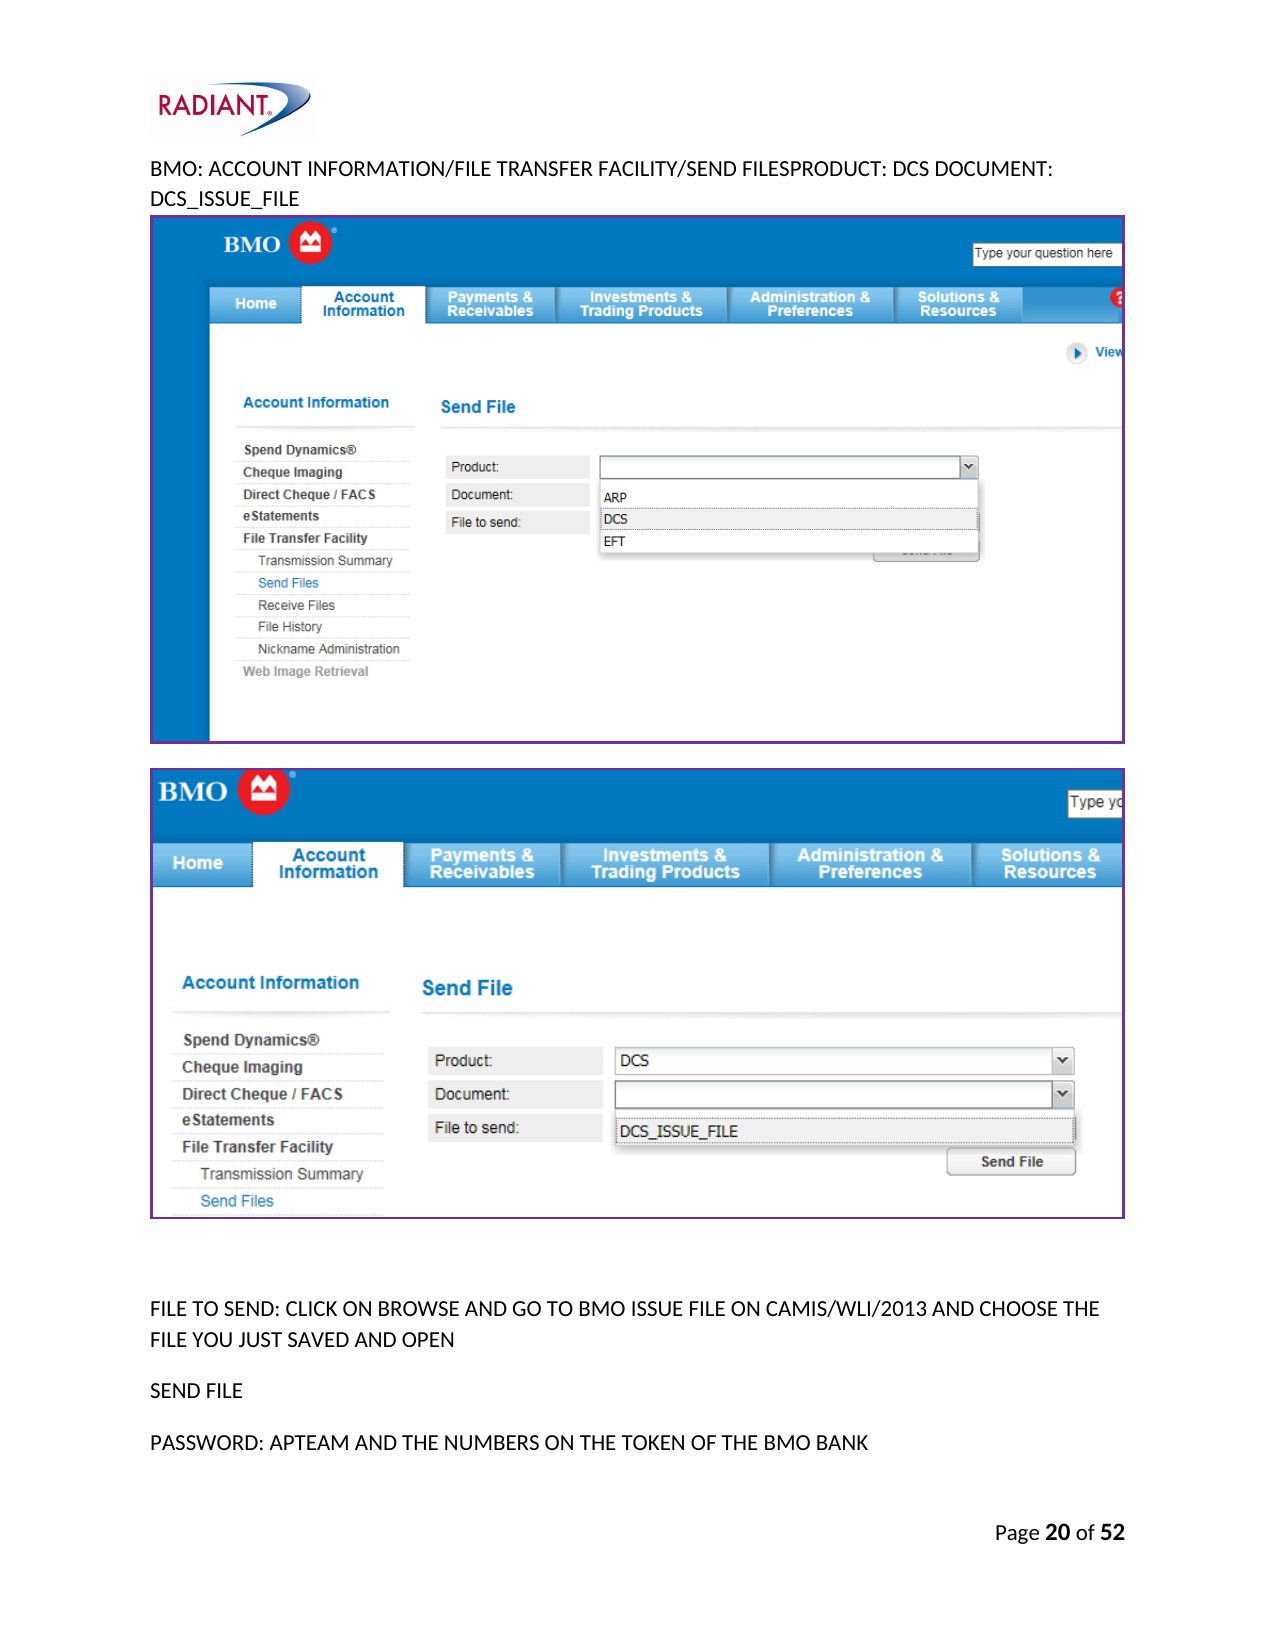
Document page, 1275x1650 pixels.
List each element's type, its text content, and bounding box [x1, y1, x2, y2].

text FILE TO SEND: CLICK ON BROWSE AND GO TO BMO ISSUE FILE ON CAMIS/WLI/2013 AND CHOOSE THE FILE YOU JUST SAVED AND OPEN [150, 1294, 1125, 1353]
picture [153, 218, 1122, 741]
picture [153, 770, 1122, 1217]
text SEND FILE [150, 1376, 1125, 1404]
picture [150, 75, 316, 139]
text PASSWORD: APTEAM AND THE NUMBERS ON THE TOKEN OF THE BMO BANK [150, 1428, 1125, 1456]
text BMO: ACCOUNT INFORMATION/FILE TRANSFER FACILITY/SEND FILESPRODUCT: DCS DOCUMENT: DCS_ISSUE_FILE [150, 154, 1125, 215]
